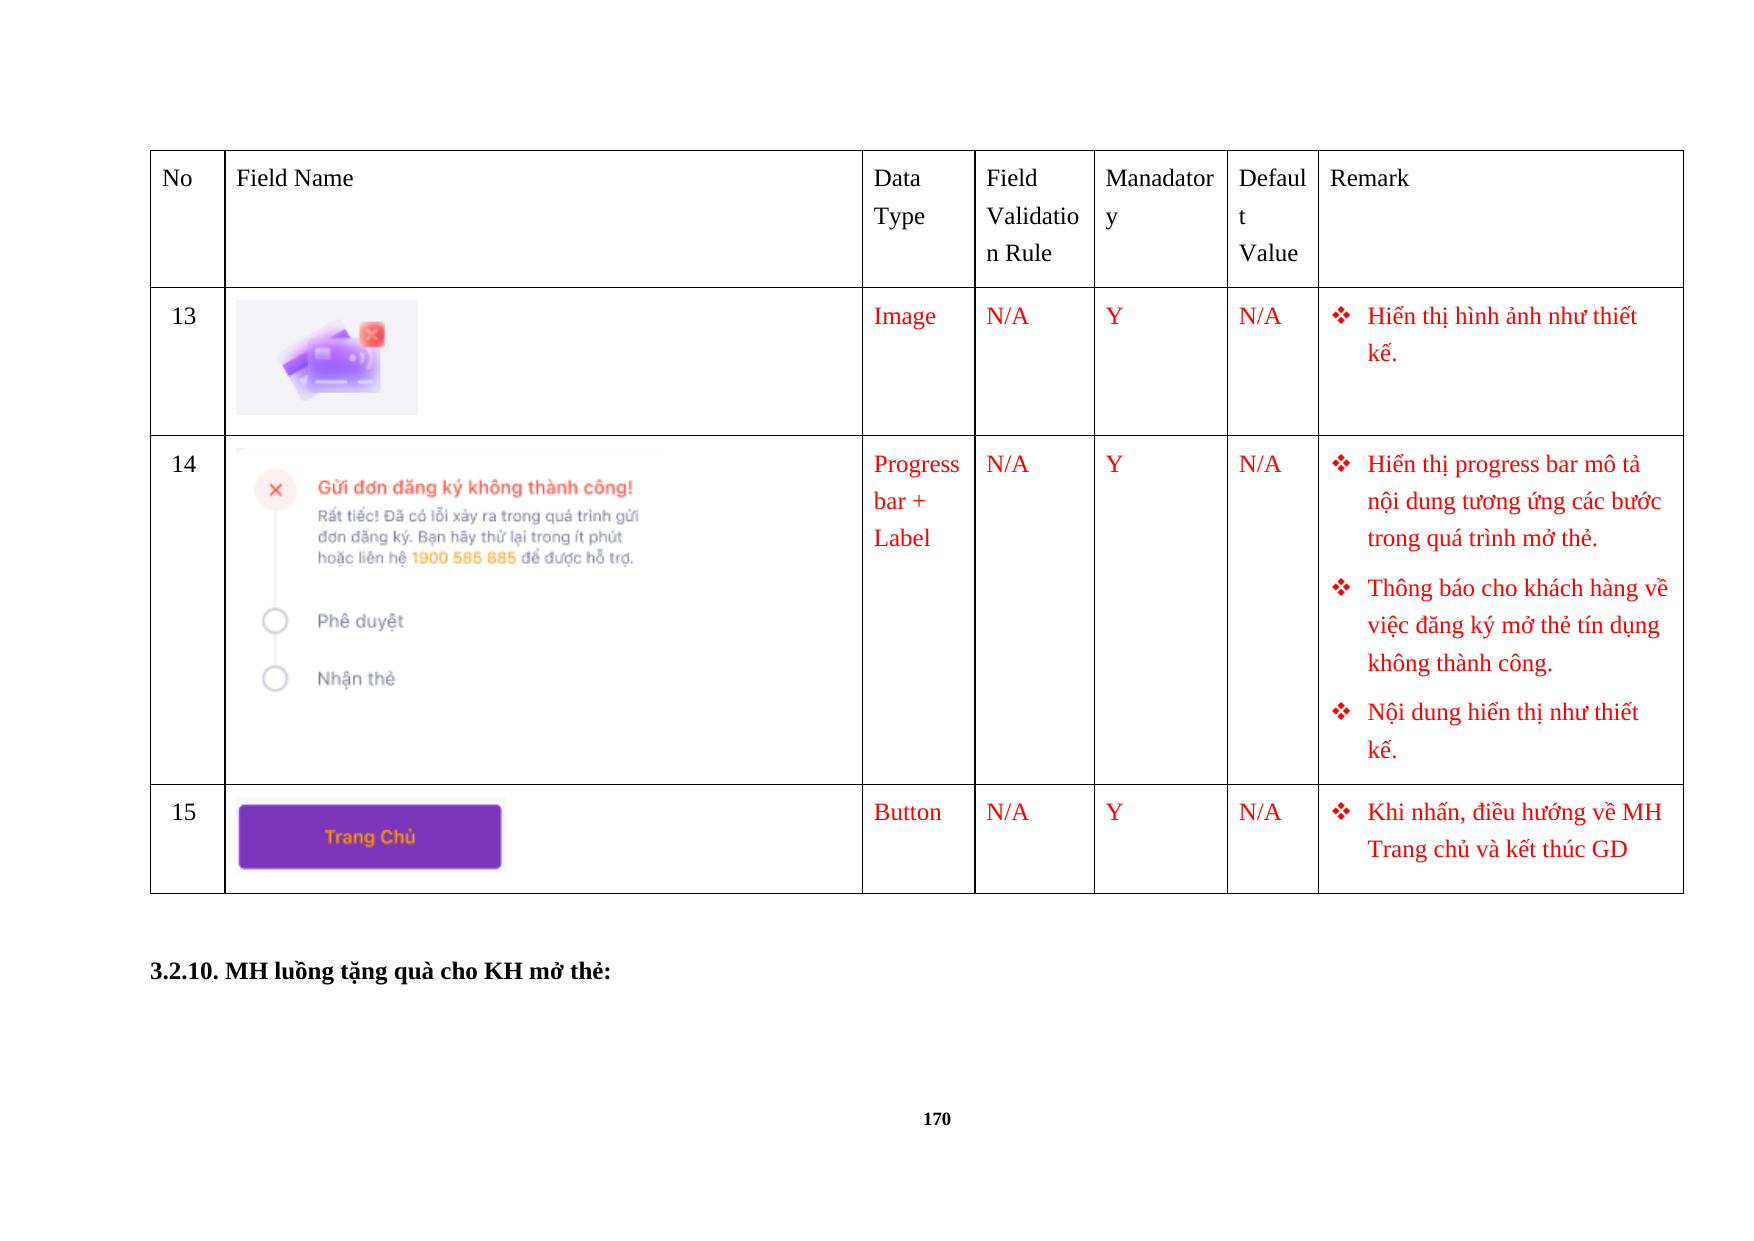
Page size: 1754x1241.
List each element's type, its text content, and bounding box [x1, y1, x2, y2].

table_cell N/A [976, 436, 1094, 784]
table_cell Button [863, 785, 974, 893]
table_cell [226, 436, 862, 784]
table_header Field Validation Rule [976, 151, 1094, 287]
table_header No [151, 151, 224, 287]
table_header Default Value [1228, 151, 1318, 287]
table_cell Y [1095, 436, 1227, 784]
table_cell Hiển thị hình ảnh như thiết kế. [1319, 288, 1683, 435]
table_header Remark [1319, 151, 1683, 287]
table_header Data Type [863, 151, 974, 287]
table_cell N/A [976, 785, 1094, 893]
table_cell [226, 288, 862, 435]
table_cell [151, 785, 224, 893]
table_cell N/A [976, 288, 1094, 435]
table_cell N/A [1228, 785, 1318, 893]
picture [236, 448, 669, 708]
table_cell Progress bar + Label [863, 436, 974, 784]
table_header Field Name [226, 151, 862, 287]
table_cell Khi nhấn, điều hướng về MH Trang chủ và kết thúc GD [1319, 785, 1683, 893]
table_cell [151, 436, 224, 784]
table_cell [151, 288, 224, 435]
table_header Manadatory [1095, 151, 1227, 287]
table_cell N/A [1228, 436, 1318, 784]
table_cell N/A [1228, 288, 1318, 435]
subtitle MH luồng tặng quà cho KH mở thẻ: [150, 956, 1604, 985]
picture [236, 797, 507, 873]
table_cell Image [863, 288, 974, 435]
table_cell Y [1095, 785, 1227, 893]
table_cell Hiển thị progress bar mô tả nội dung tương ứng các bước trong quá trình mở thẻ. Thông báo cho khách hàng về việc đăng ký mở thẻ tín dụng không thành công. Nội dung hiển thị như thiết kế. [1319, 436, 1683, 784]
table_cell Y [1095, 288, 1227, 435]
picture [236, 300, 418, 415]
table_cell [226, 785, 862, 893]
